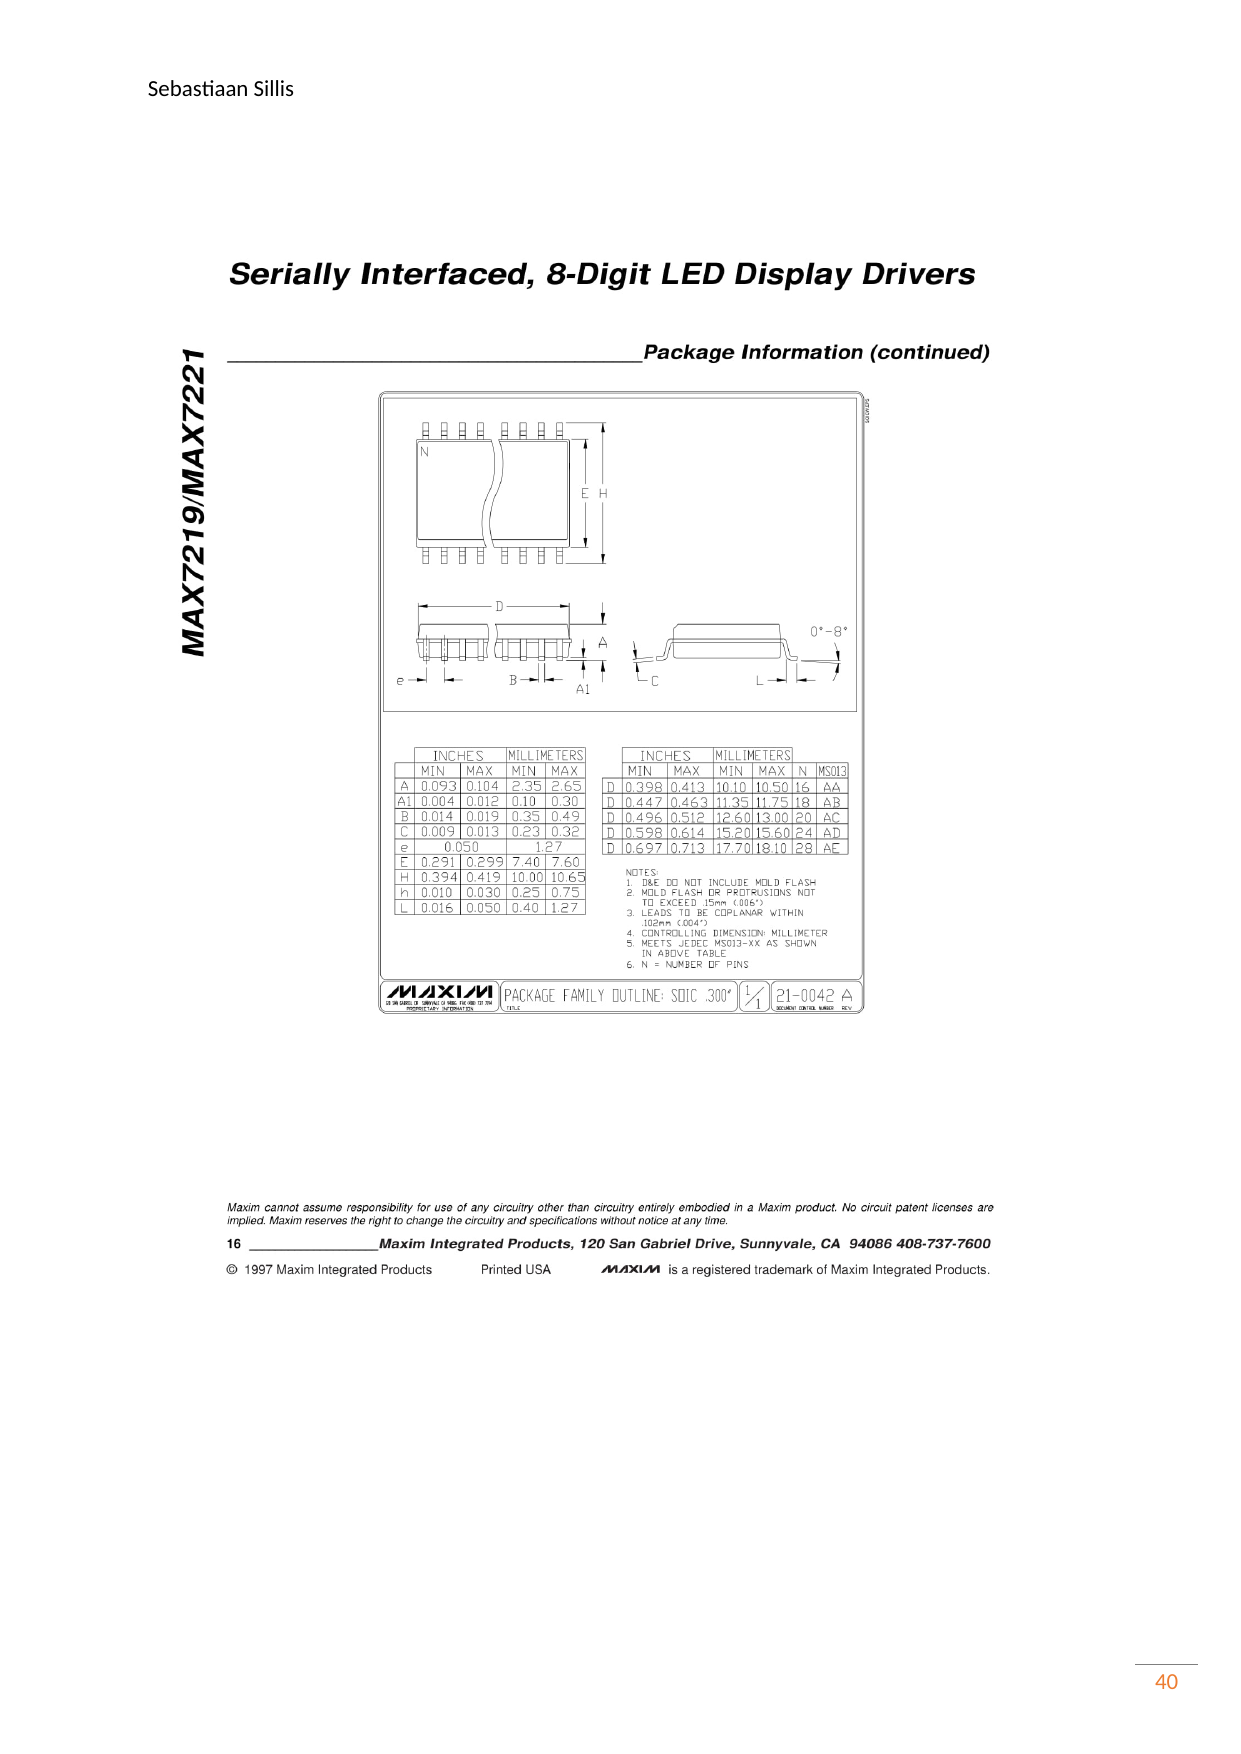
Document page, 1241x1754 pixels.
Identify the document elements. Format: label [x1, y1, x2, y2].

picture [147, 147, 1092, 1370]
